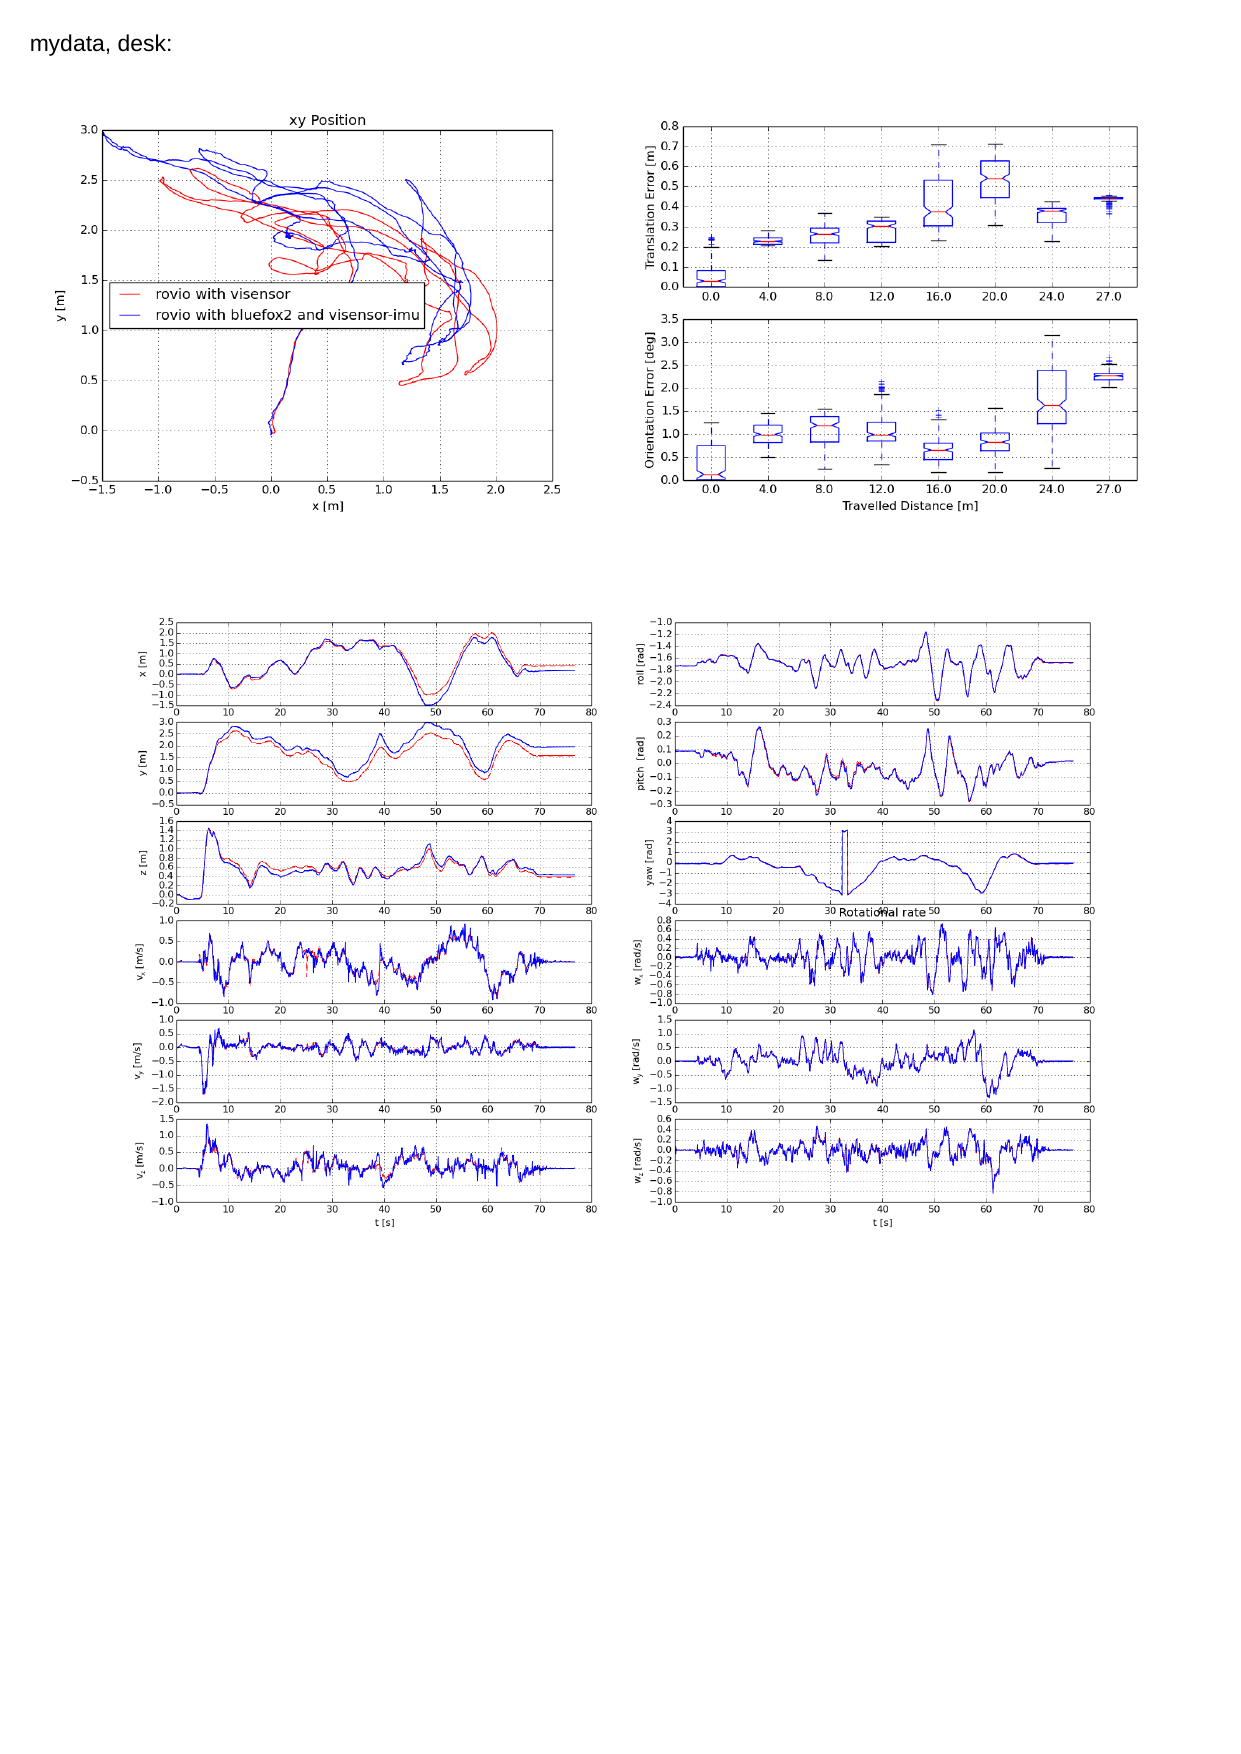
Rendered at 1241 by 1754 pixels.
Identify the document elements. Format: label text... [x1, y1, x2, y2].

picture [29, 550, 1207, 1274]
picture [29, 82, 1195, 524]
text mydata, desk: [29, 29, 1211, 56]
